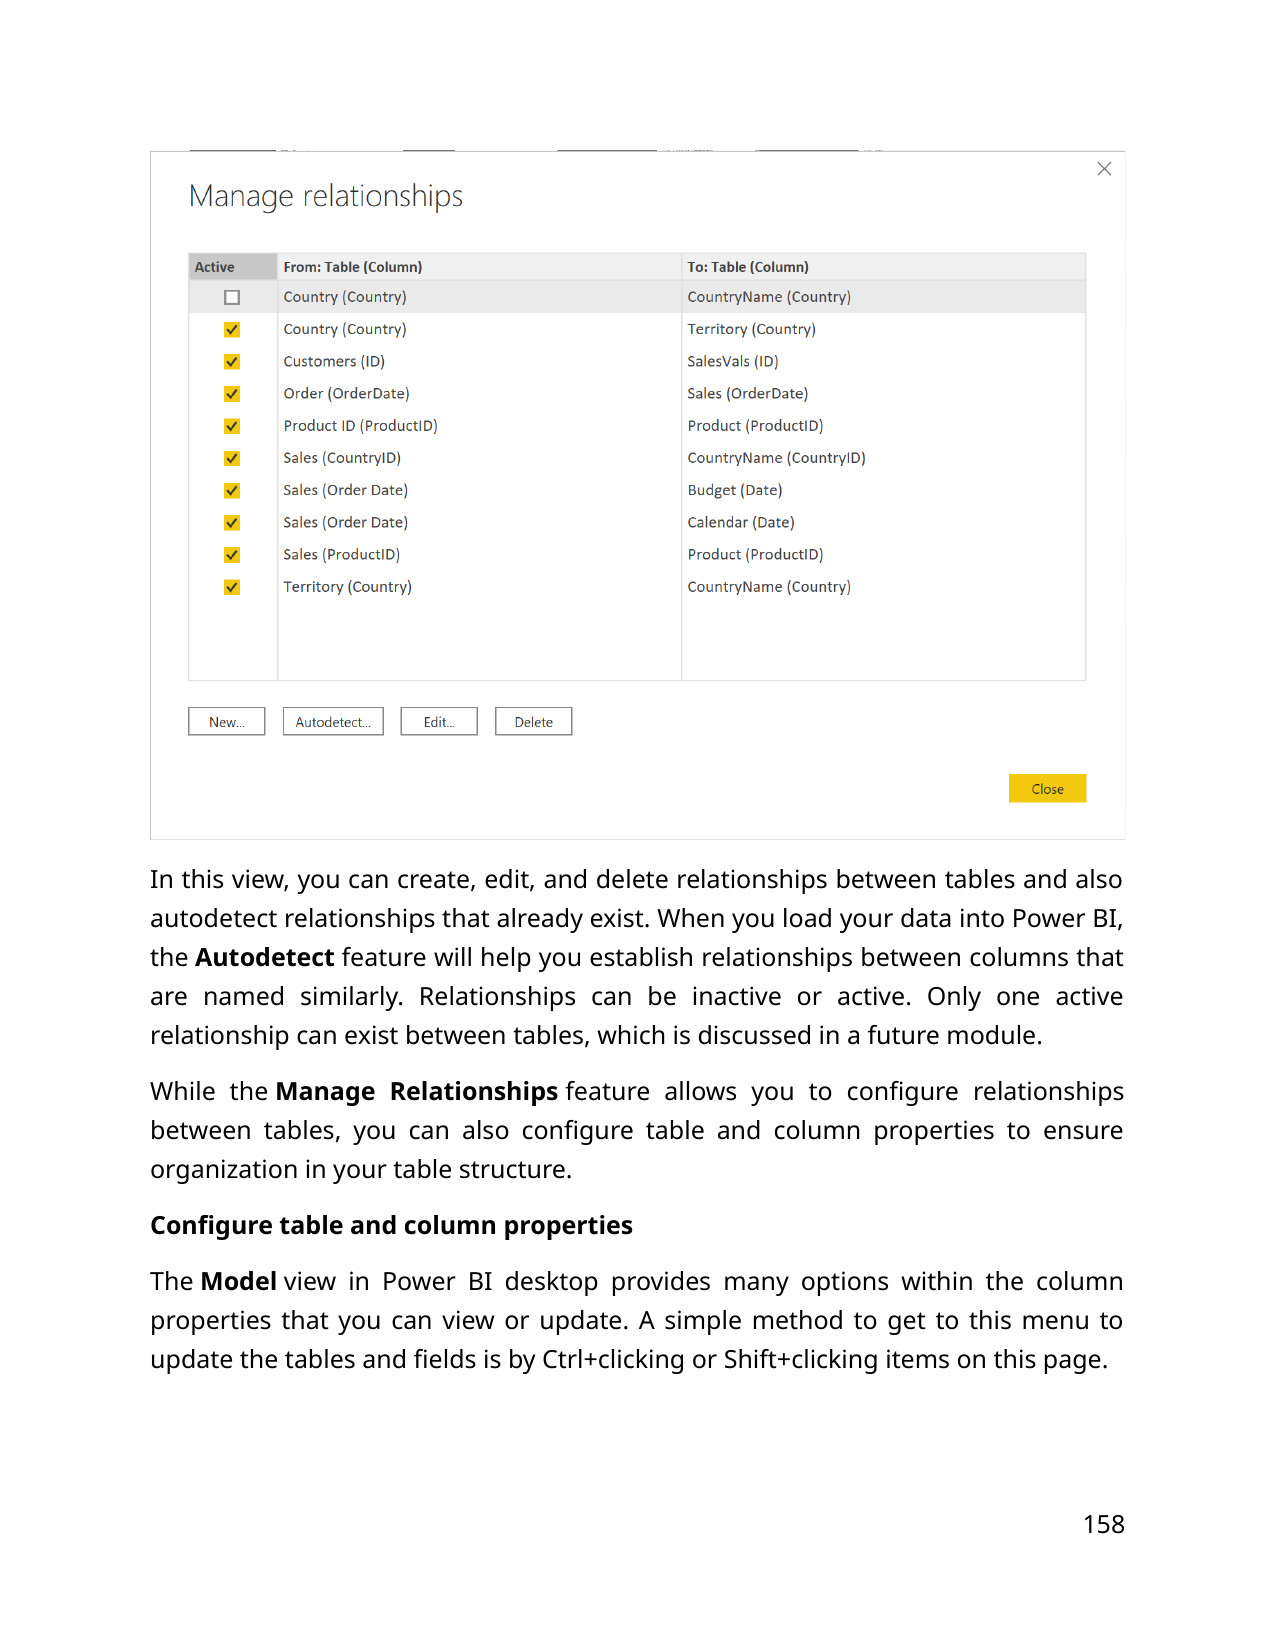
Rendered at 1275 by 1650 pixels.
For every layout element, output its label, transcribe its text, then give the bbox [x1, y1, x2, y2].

picture [150, 150, 1125, 840]
text In this view, you can create, edit, and delete relationships between tables and also autodetect relationships that already exist. When you load your data into Power BI, the Autodetect feature will help you establish relationships between columns that are named similarly. Relationships can be inactive or active. Only one active relationship can exist between tables, which is discussed in a future module. [150, 861, 1125, 1052]
text Configure table and column properties [150, 1208, 1125, 1242]
text While the Manage Relationships feature allows you to configure relationships between tables, you can also configure table and column properties to ensure organization in your table structure. [150, 1074, 1125, 1186]
text The Model view in Power BI desktop provides many options within the column properties that you can view or update. A simple method to get to this menu to update the tables and fields is by Ctrl+clicking or Shift+clicking items on this page. [150, 1264, 1125, 1376]
